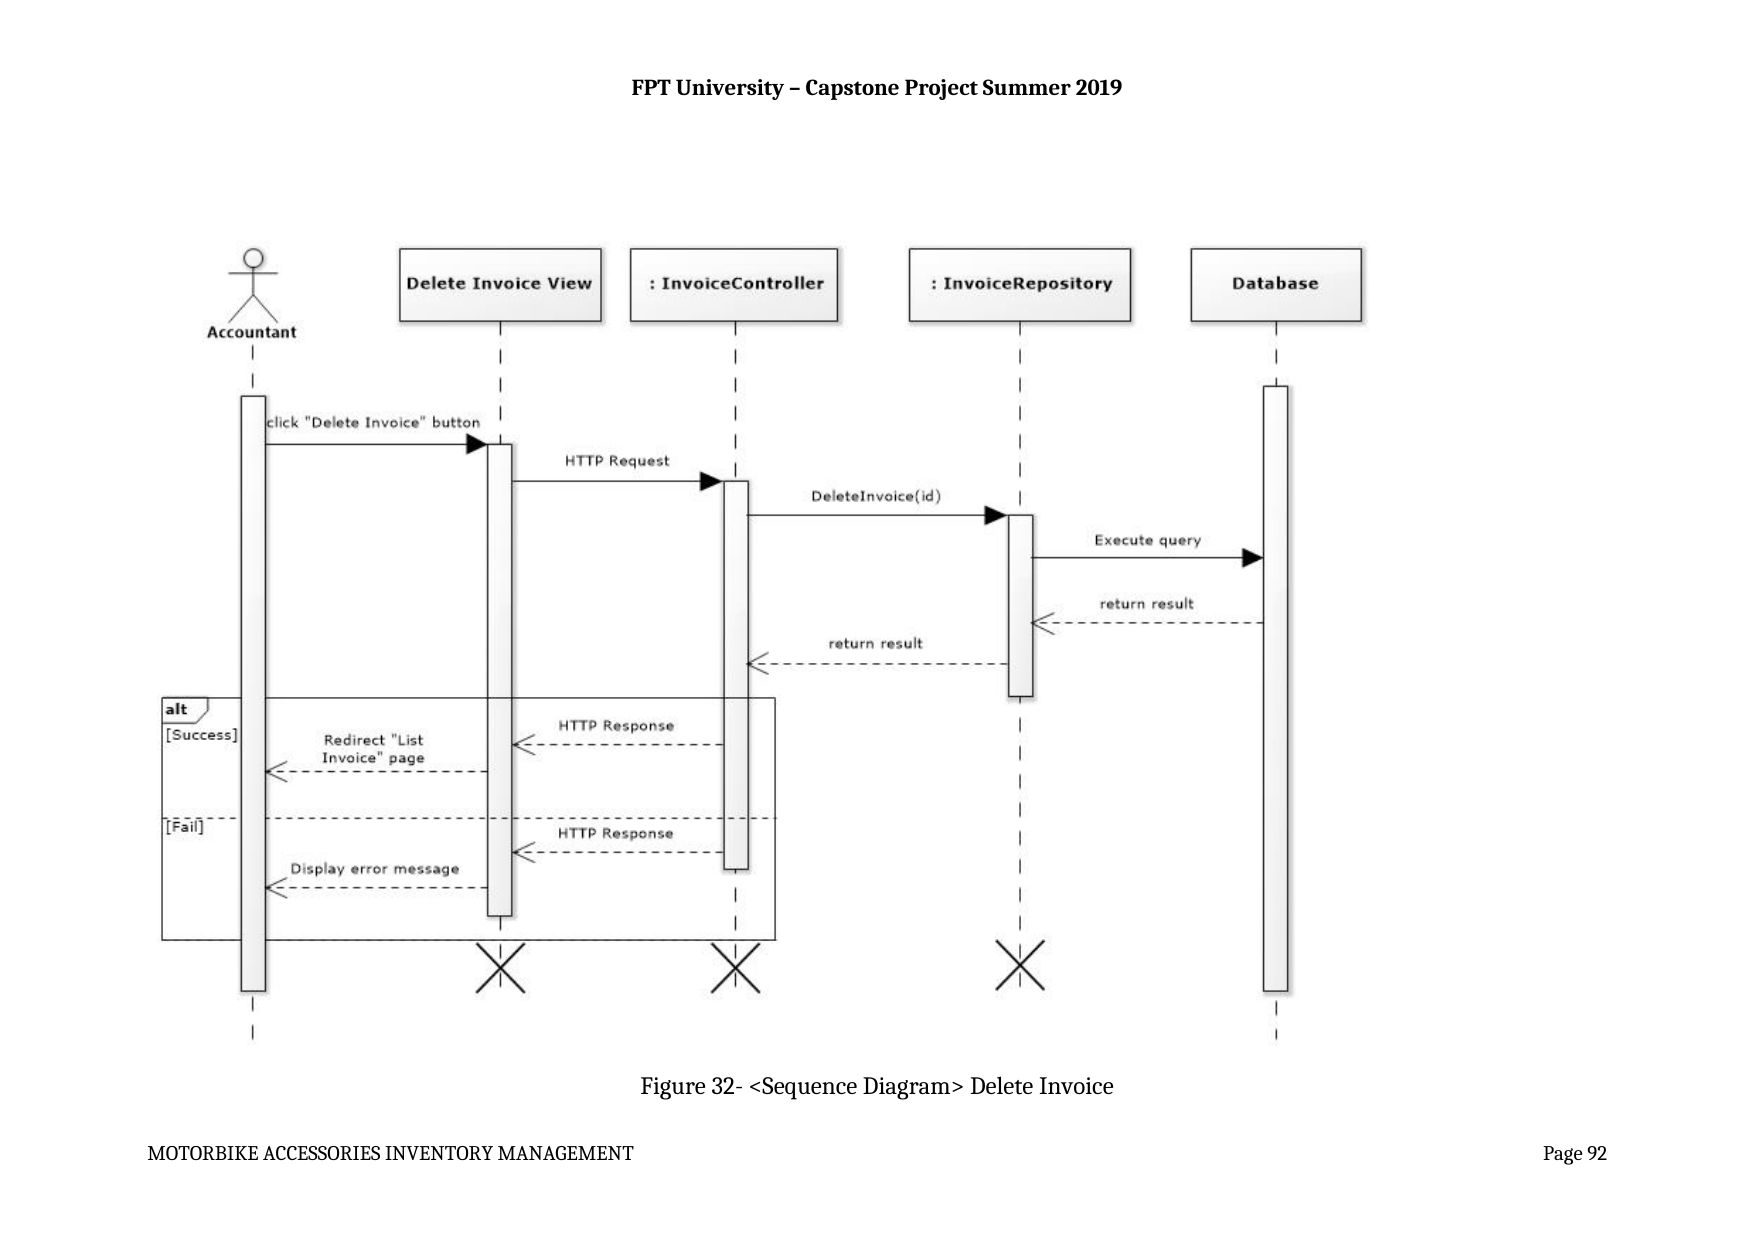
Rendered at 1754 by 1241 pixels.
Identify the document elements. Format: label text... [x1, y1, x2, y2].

text Figure 57- <Sequence Diagram> Delete Invoice [147, 1072, 1607, 1101]
picture [147, 231, 1559, 1060]
